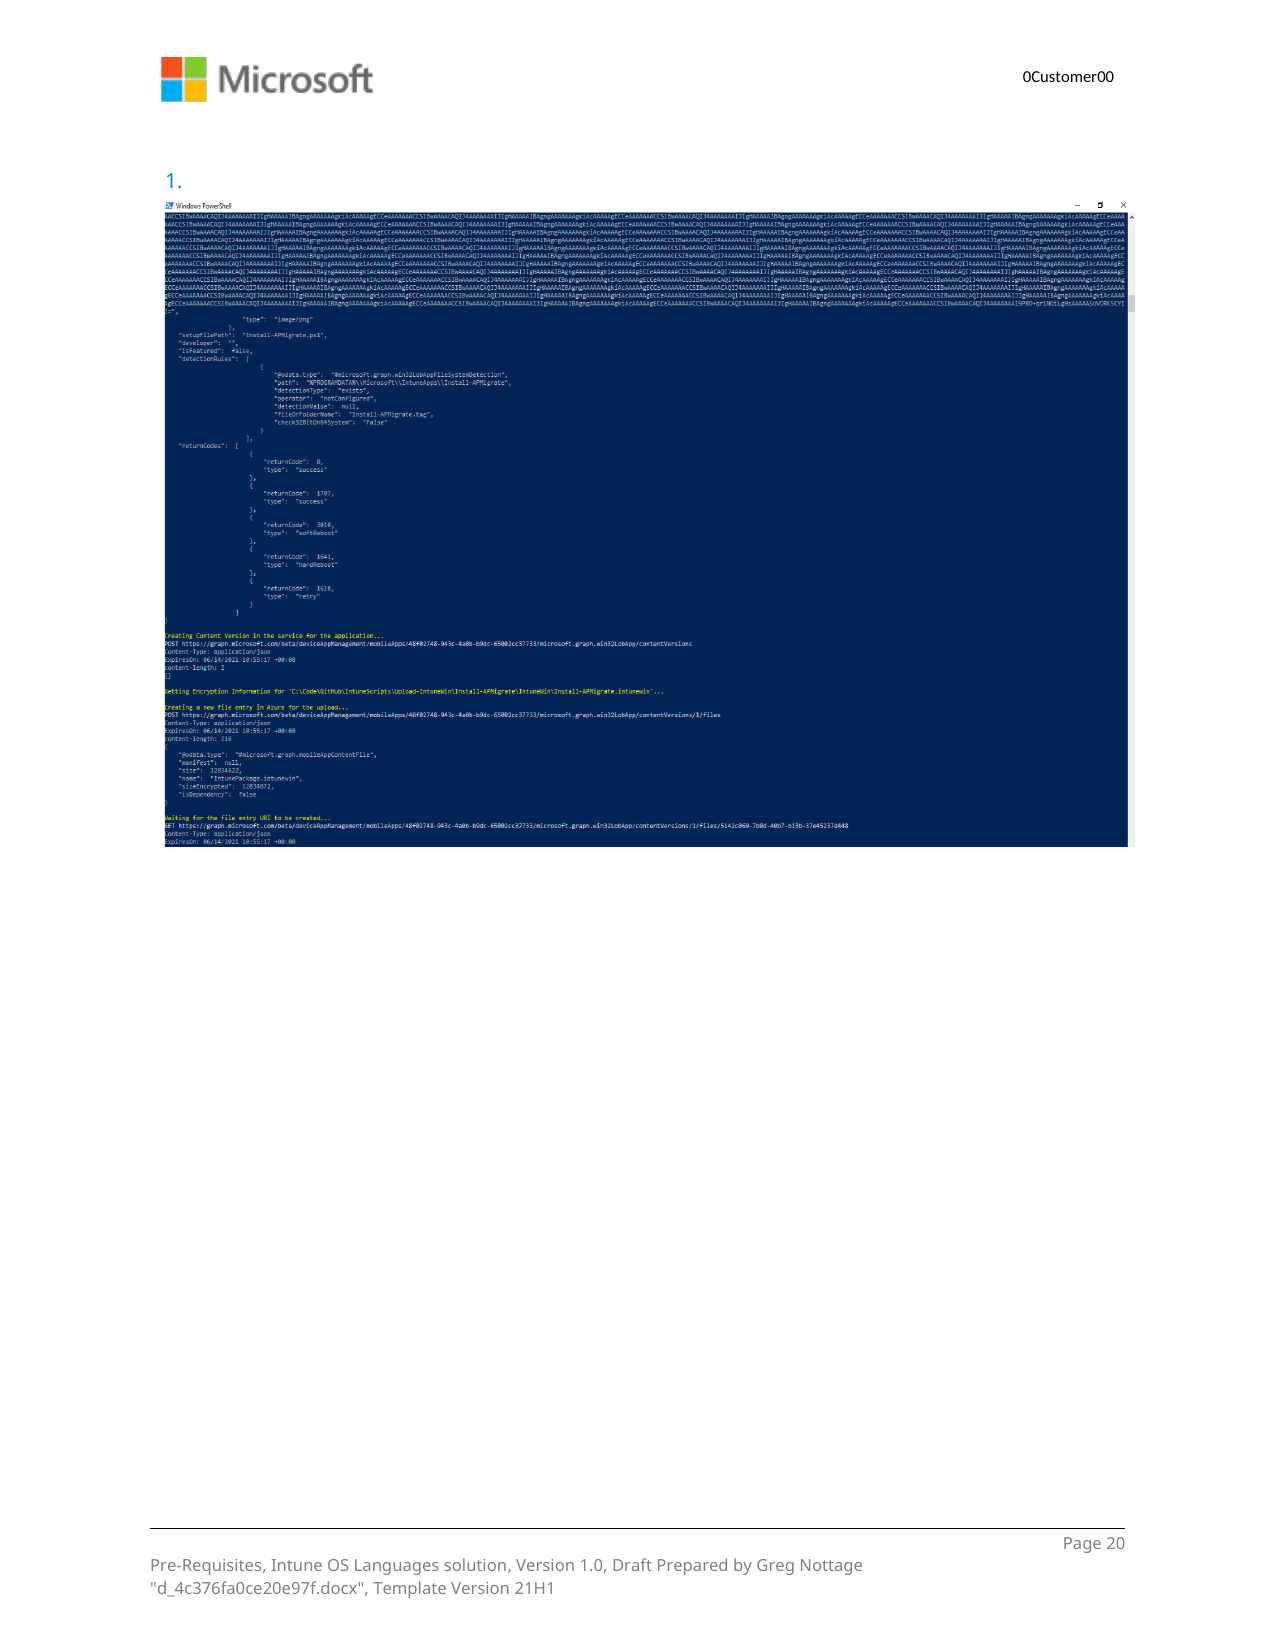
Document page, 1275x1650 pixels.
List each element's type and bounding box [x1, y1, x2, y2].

picture [164, 199, 1135, 847]
picture [161, 57, 374, 103]
